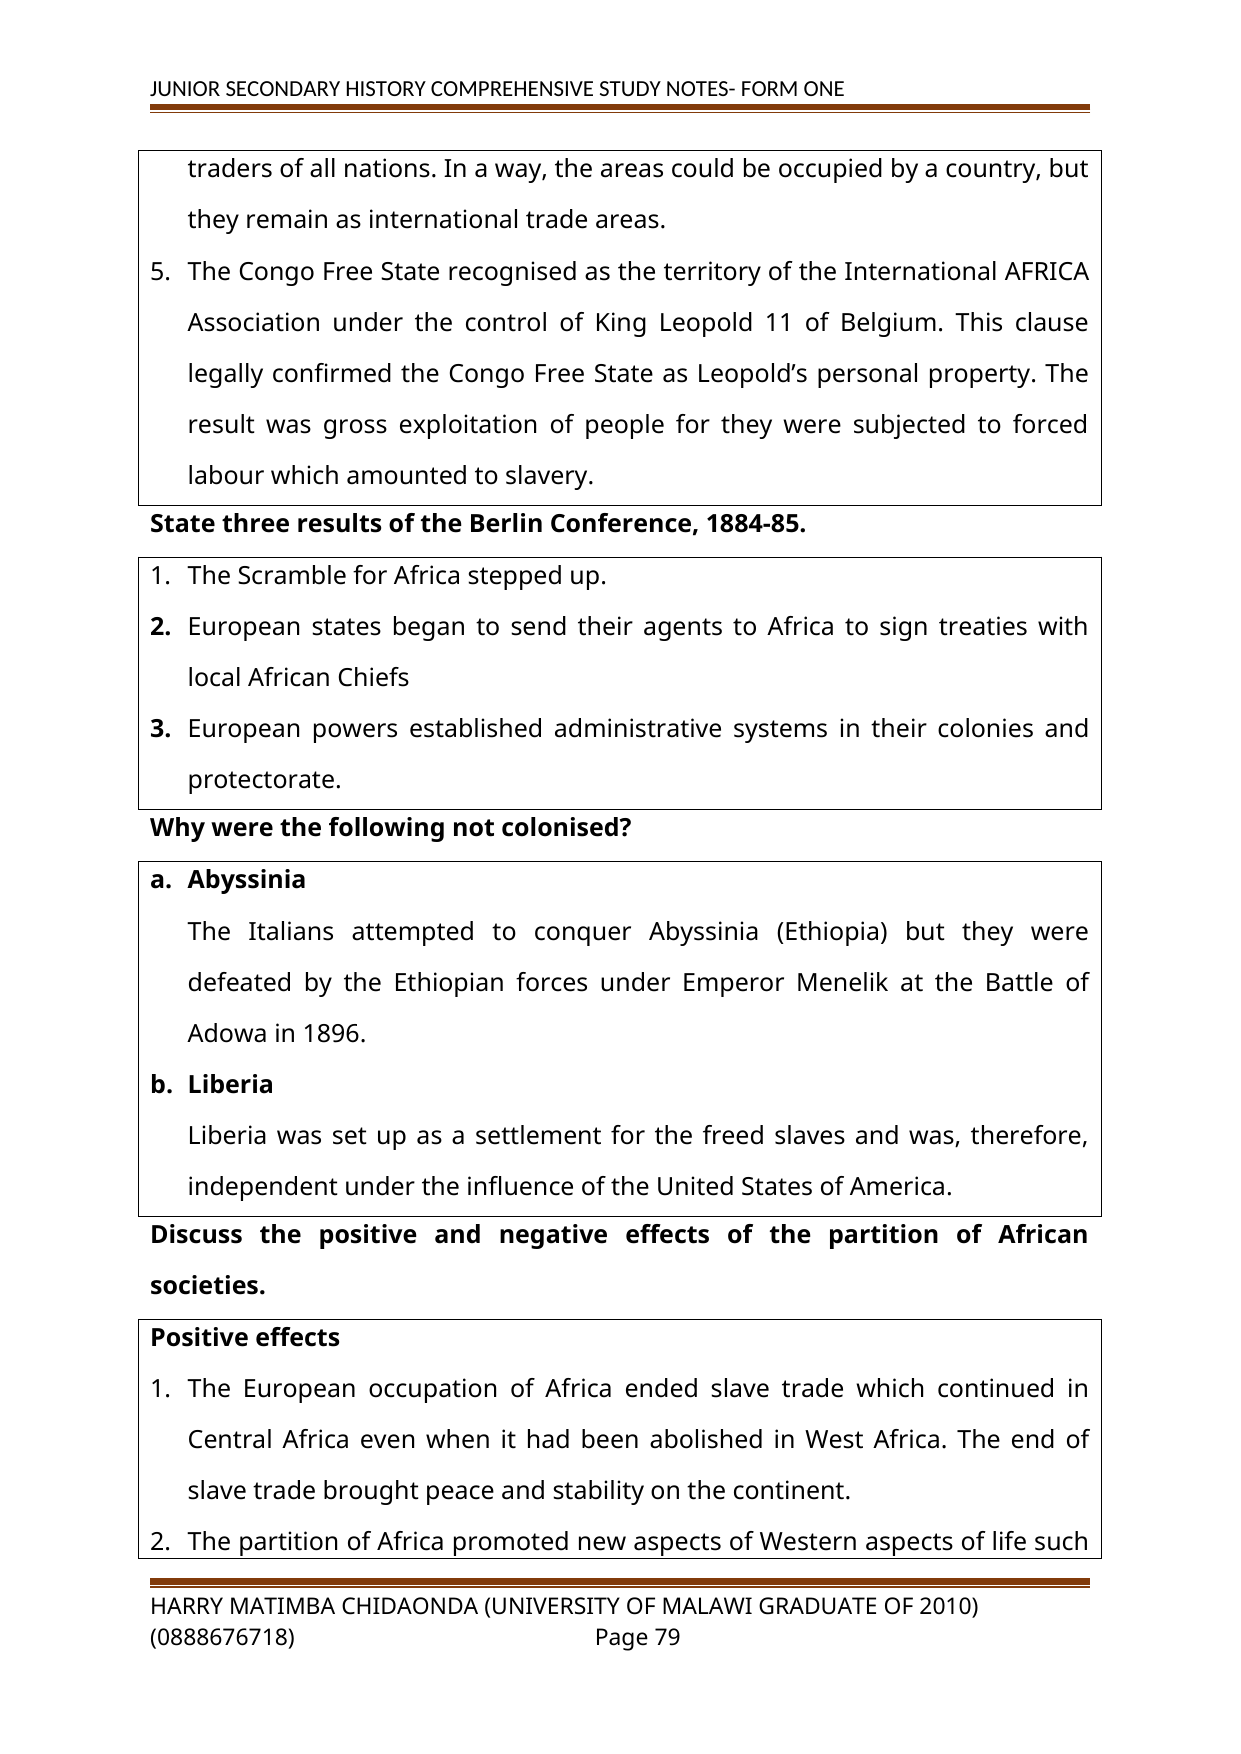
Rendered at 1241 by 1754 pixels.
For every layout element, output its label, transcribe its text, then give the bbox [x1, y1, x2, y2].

text Why were the following not colonised? [150, 810, 1090, 844]
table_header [139, 1320, 1101, 1558]
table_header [139, 151, 1101, 504]
table_header The Scramble for Africa stepped up. European states began to send their agents to Africa to sign treaties with local African Chiefs European powers established administrative systems in their colonies and protectorate. [139, 558, 1101, 809]
text Discuss the positive and negative effects of the partition of African societies. [150, 1217, 1090, 1302]
text State three results of the Berlin Conference, 1884-85. [150, 506, 1090, 539]
table_header Abyssinia The Italians attempted to conquer Abyssinia (Ethiopia) but they were defeated by the Ethiopian forces under Emperor Menelik at the Battle of Adowa in 1896. Liberia Liberia was set up as a settlement for the freed slaves and was, therefore, independent under the influence of the United States of America. [139, 862, 1101, 1216]
